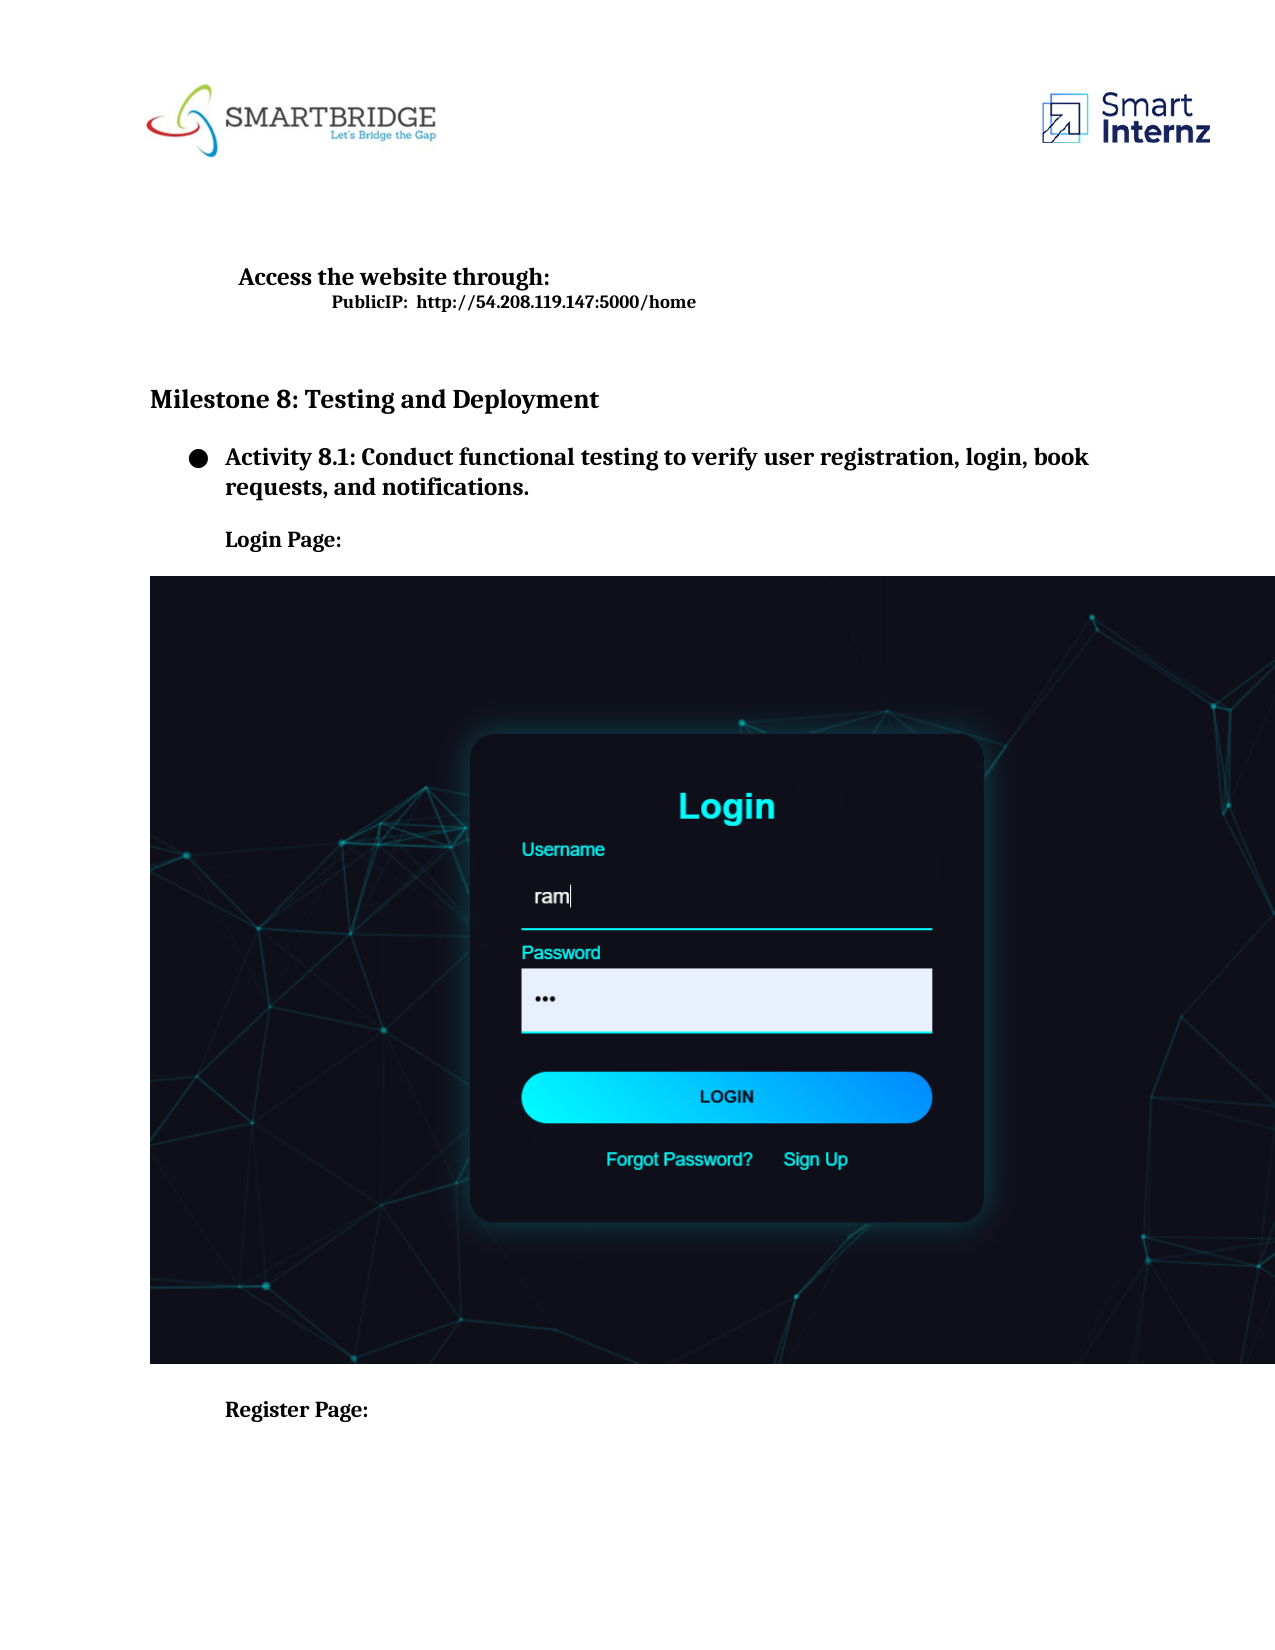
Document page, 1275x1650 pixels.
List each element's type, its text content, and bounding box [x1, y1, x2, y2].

text Register Page: [225, 1397, 1275, 1423]
text PublicIP: http://54.208.119.147:5000/home [332, 292, 1275, 313]
picture [143, 78, 439, 161]
subtitle Activity 8.1: Conduct functional testing to verify user registration, login, book requests, and notifications. [187, 439, 1106, 502]
picture [1037, 92, 1214, 143]
picture [150, 576, 1275, 1364]
subtitle Milestone 8: Testing and Deployment [150, 384, 1275, 415]
text Login Page: [225, 527, 1275, 553]
subtitle Access the website through: [238, 263, 1275, 292]
